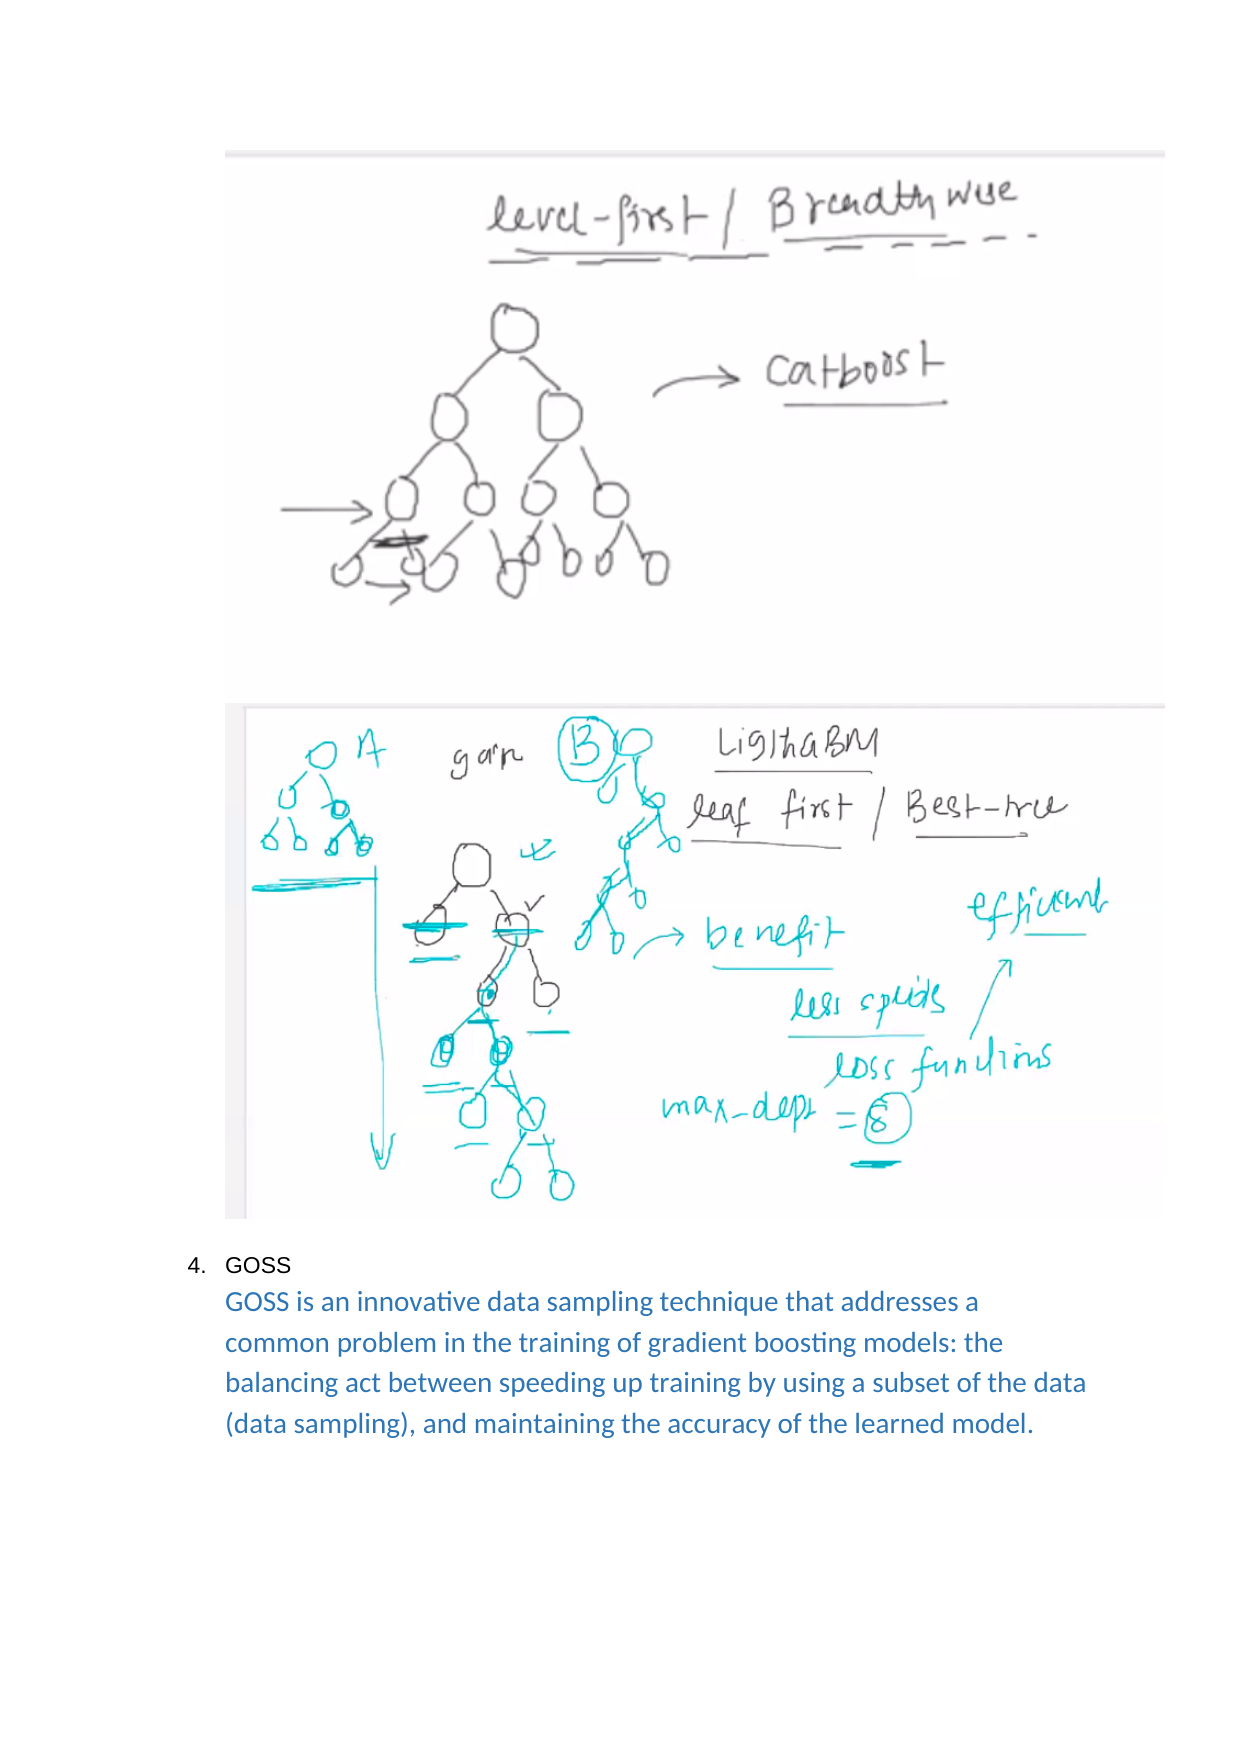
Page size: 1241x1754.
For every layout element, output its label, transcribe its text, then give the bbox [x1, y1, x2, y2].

picture [225, 703, 1166, 1219]
text GOSS is an innovative data sampling technique that addresses a common problem in the training of gradient boosting models: the balancing act between speeding up training by using a subset of the data (data sampling), and maintaining the accuracy of the learned model. [225, 1283, 1090, 1441]
list GOSS [187, 1252, 1090, 1279]
picture [225, 150, 1166, 700]
